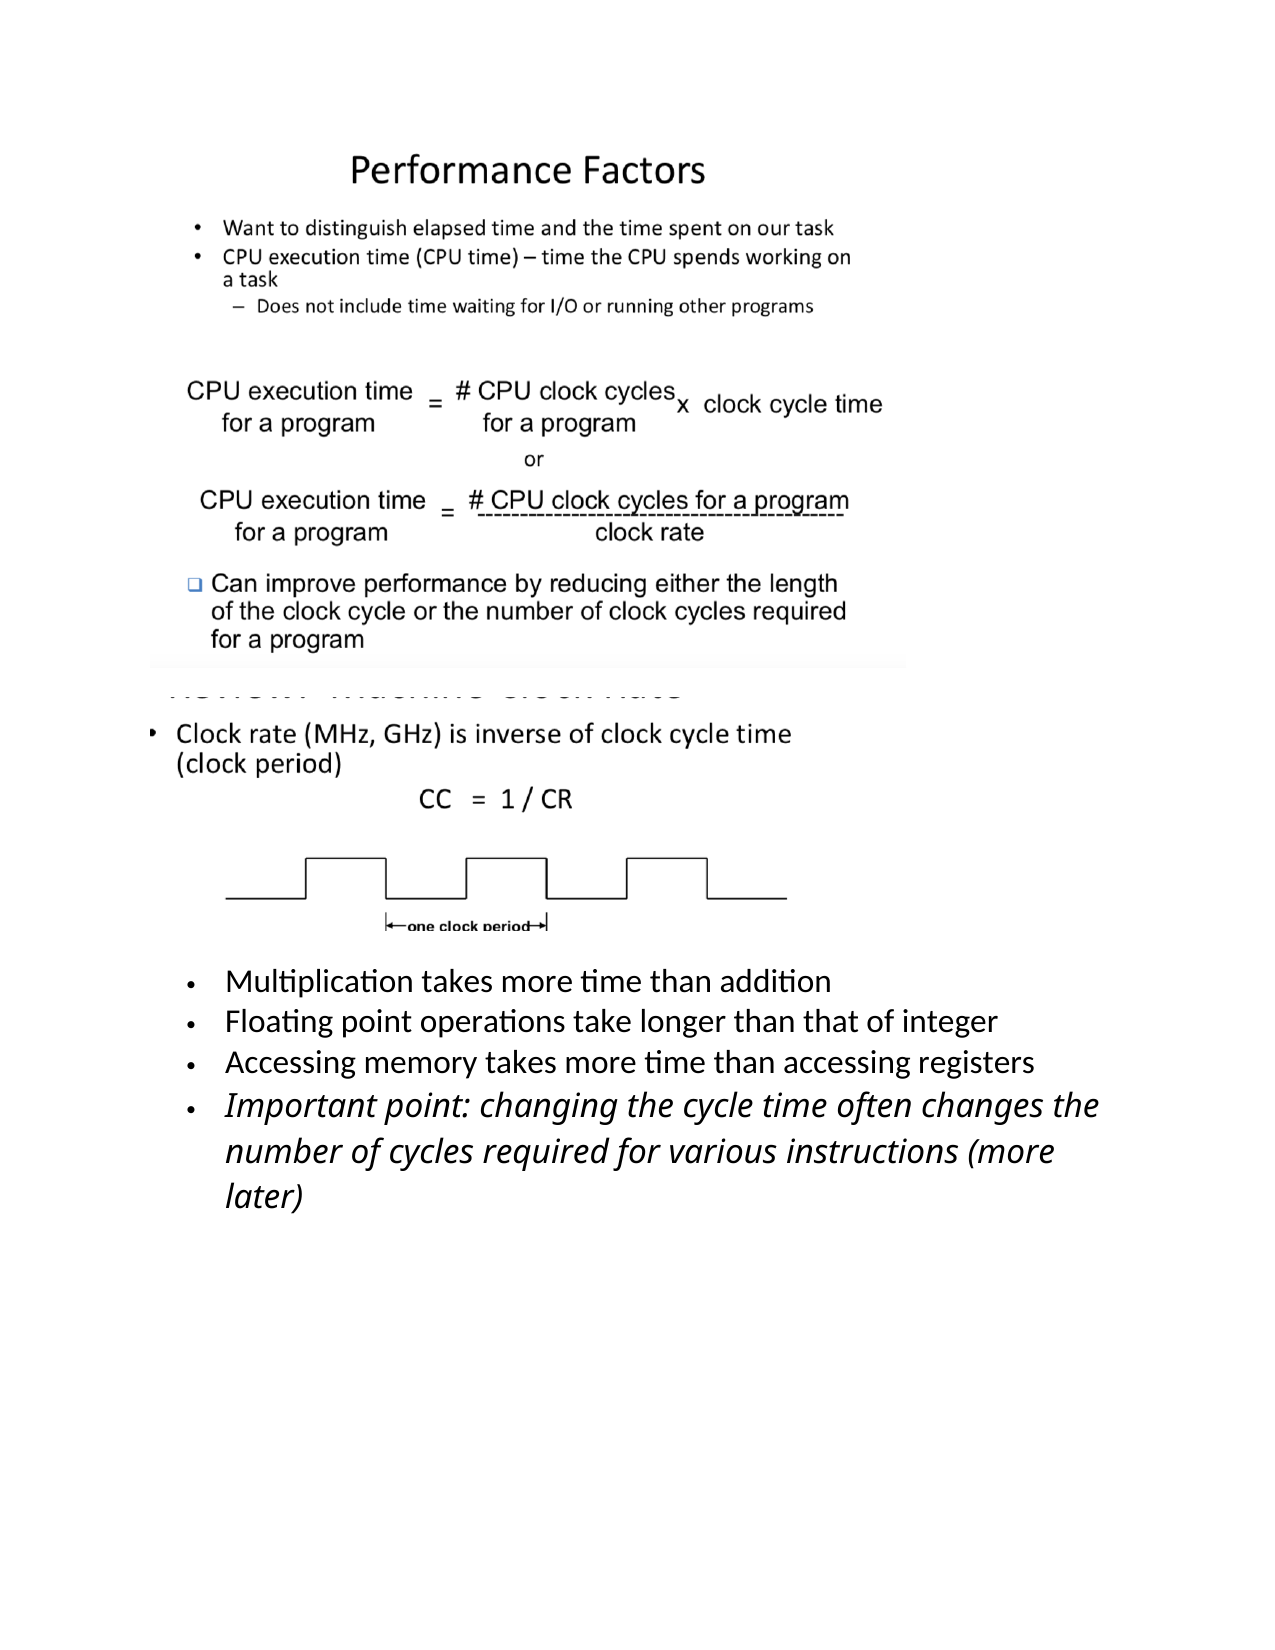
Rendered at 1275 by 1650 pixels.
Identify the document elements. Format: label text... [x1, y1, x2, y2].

list Floating point operations take longer than that of integer [187, 1030, 1125, 1070]
list Accessing memory takes more time than accessing registers [187, 1099, 1125, 1140]
list Important point: changing the cycle time often changes the number of cycles required for various instructions (more later) [187, 1169, 1125, 1306]
picture [150, 697, 894, 931]
picture [150, 150, 907, 668]
list Multiplication takes more time than addition [187, 960, 1125, 1001]
